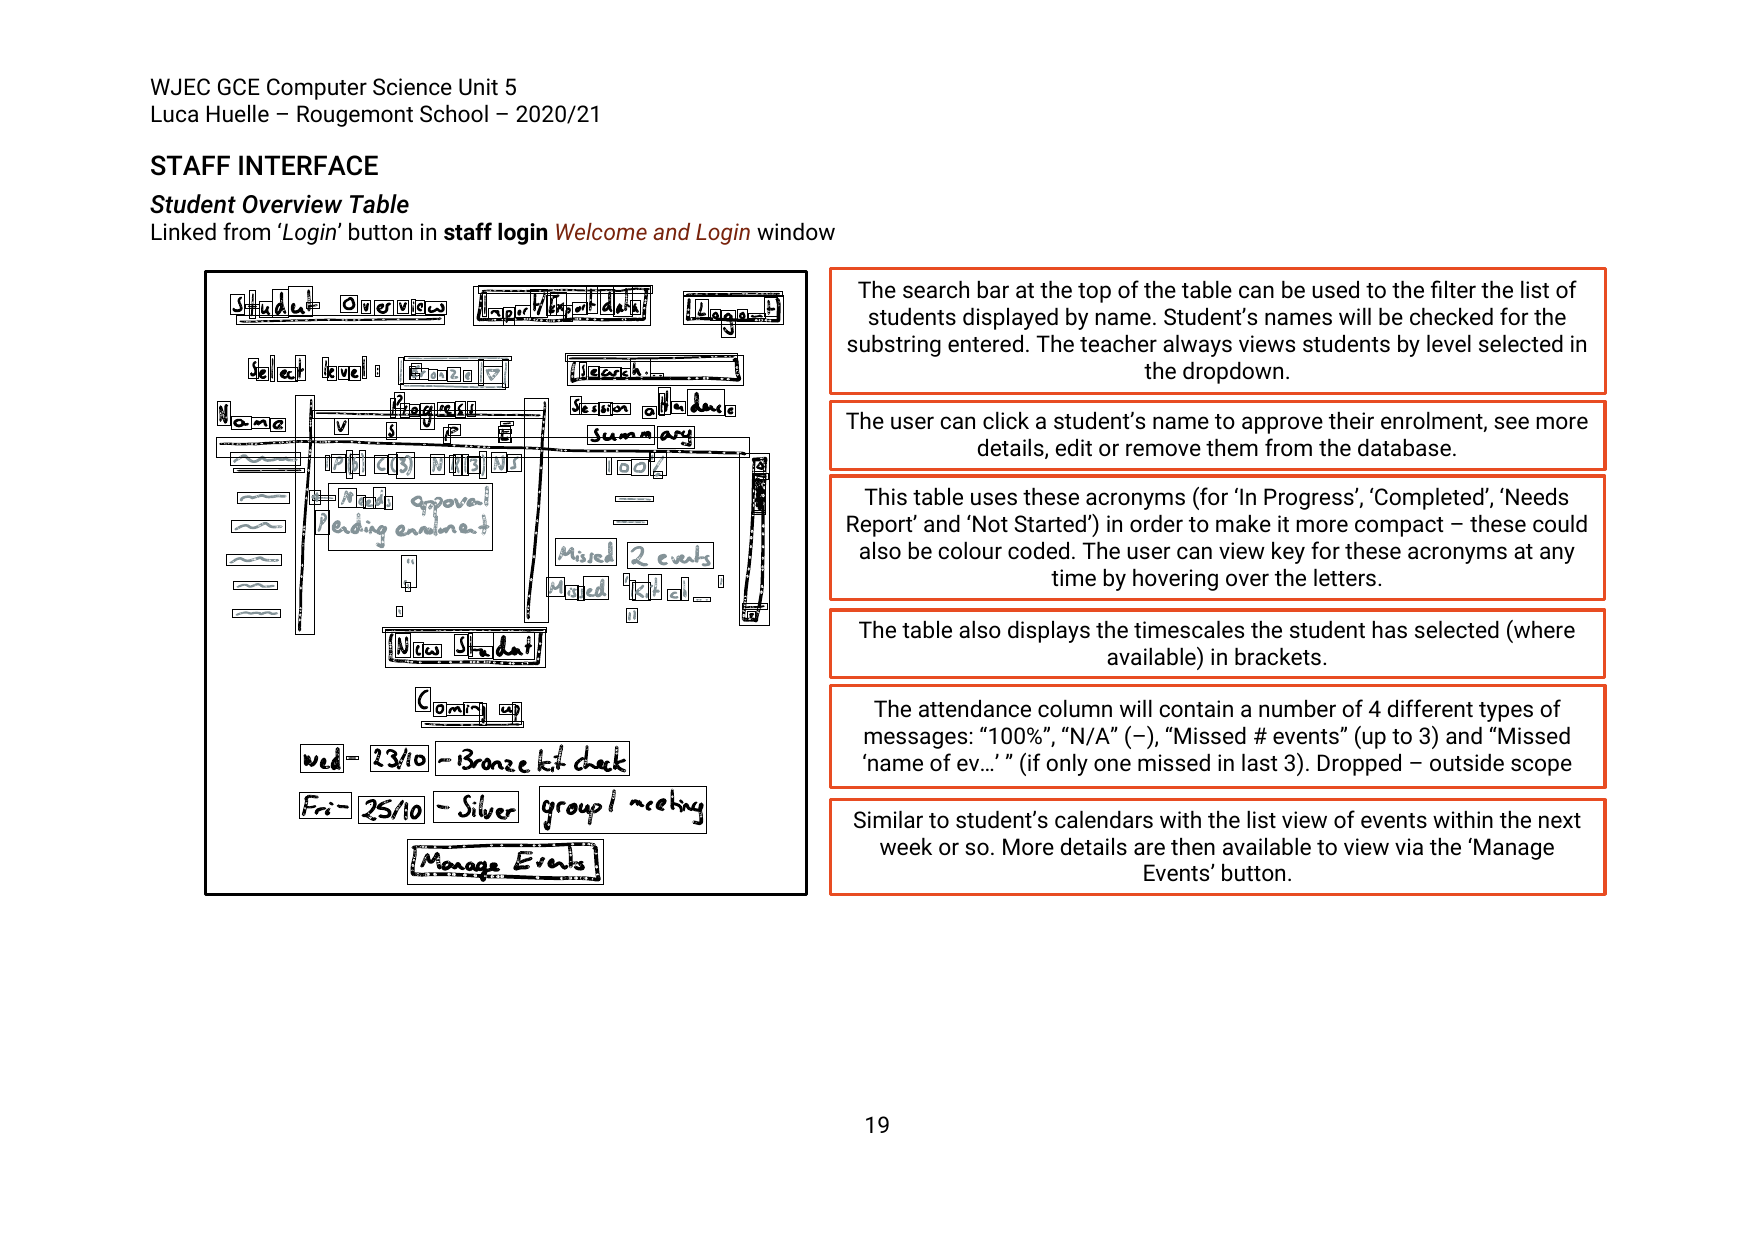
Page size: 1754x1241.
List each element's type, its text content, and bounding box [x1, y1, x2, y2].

text Linked from ‘Login’ button in staff login Welcome and Login window [150, 219, 1604, 246]
subtitle Staff interface [150, 150, 1604, 182]
subtitle Student Overview Table [150, 190, 1604, 219]
